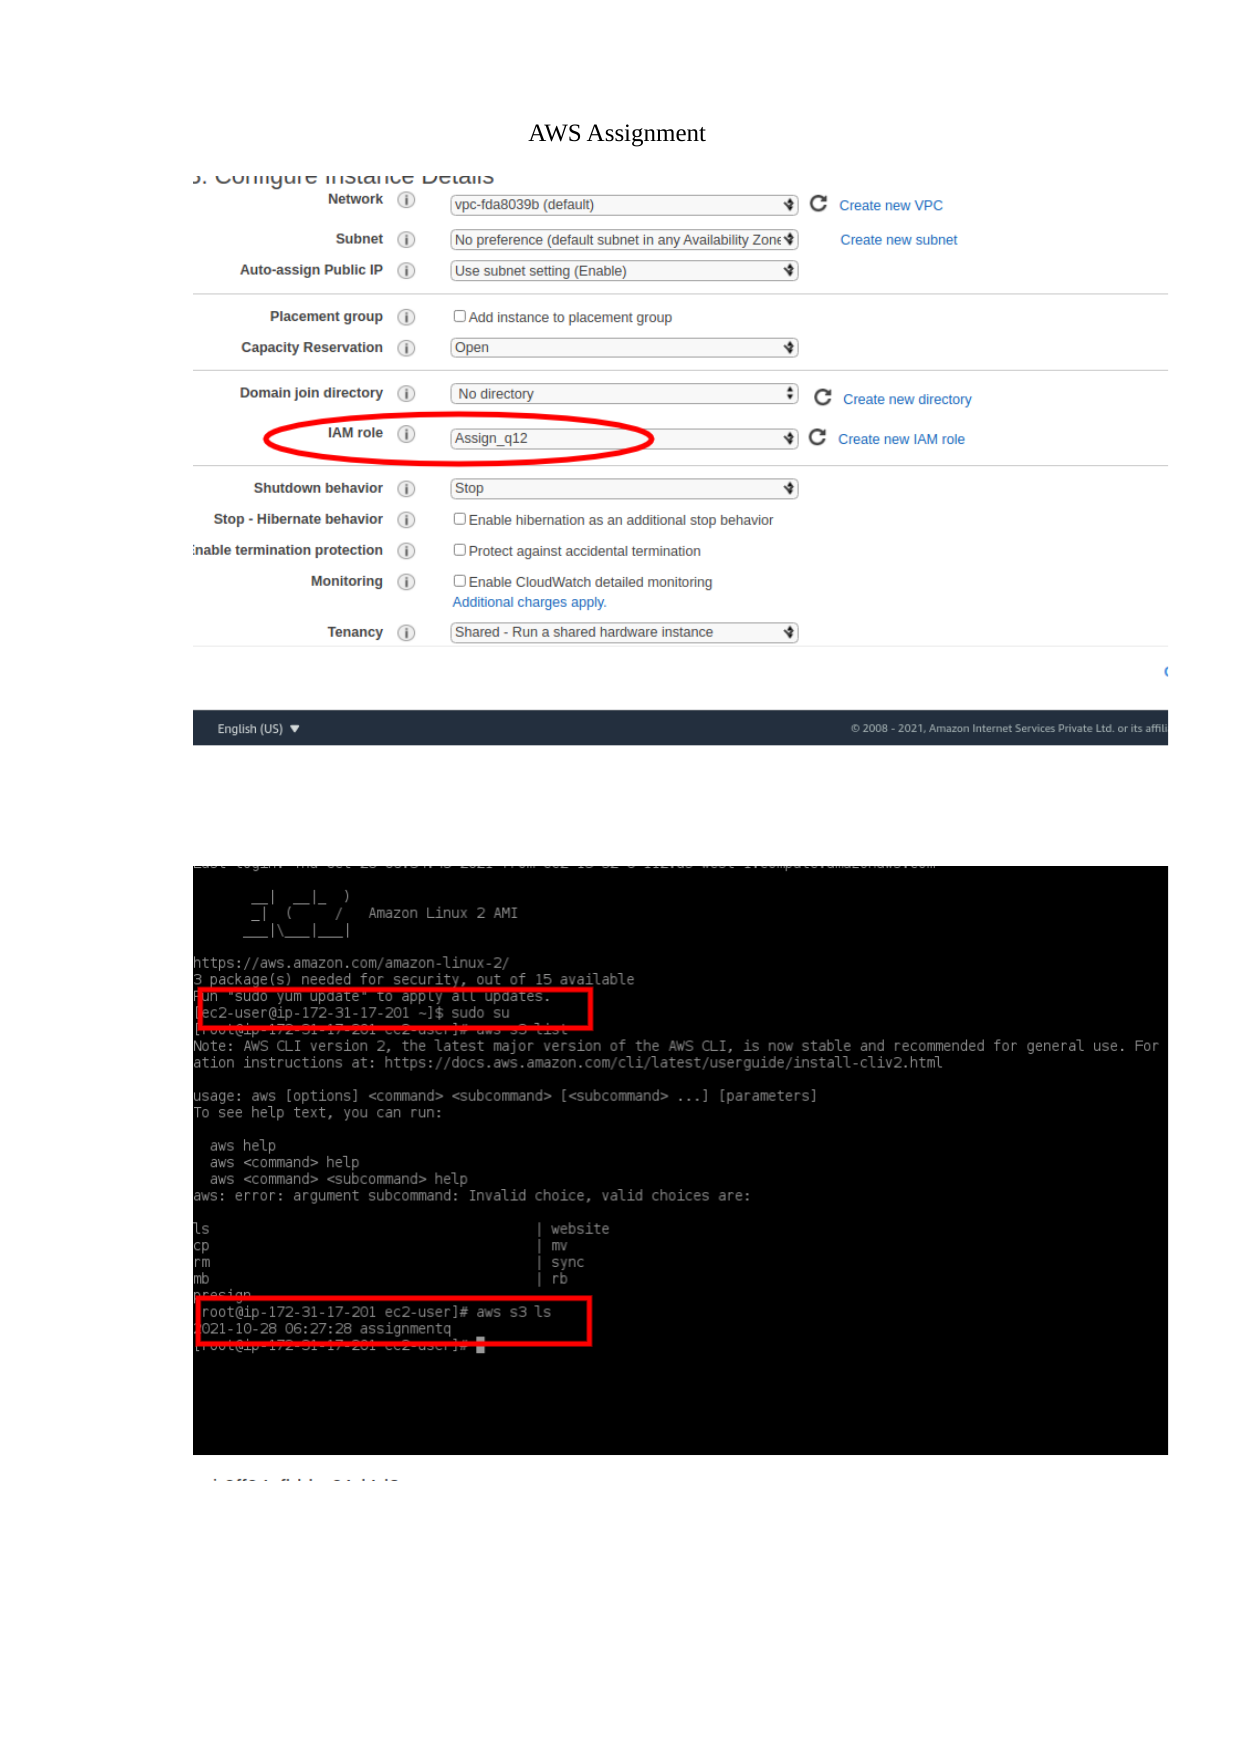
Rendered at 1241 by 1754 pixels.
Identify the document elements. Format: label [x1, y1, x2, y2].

picture [193, 866, 1169, 1481]
picture [193, 176, 1169, 752]
